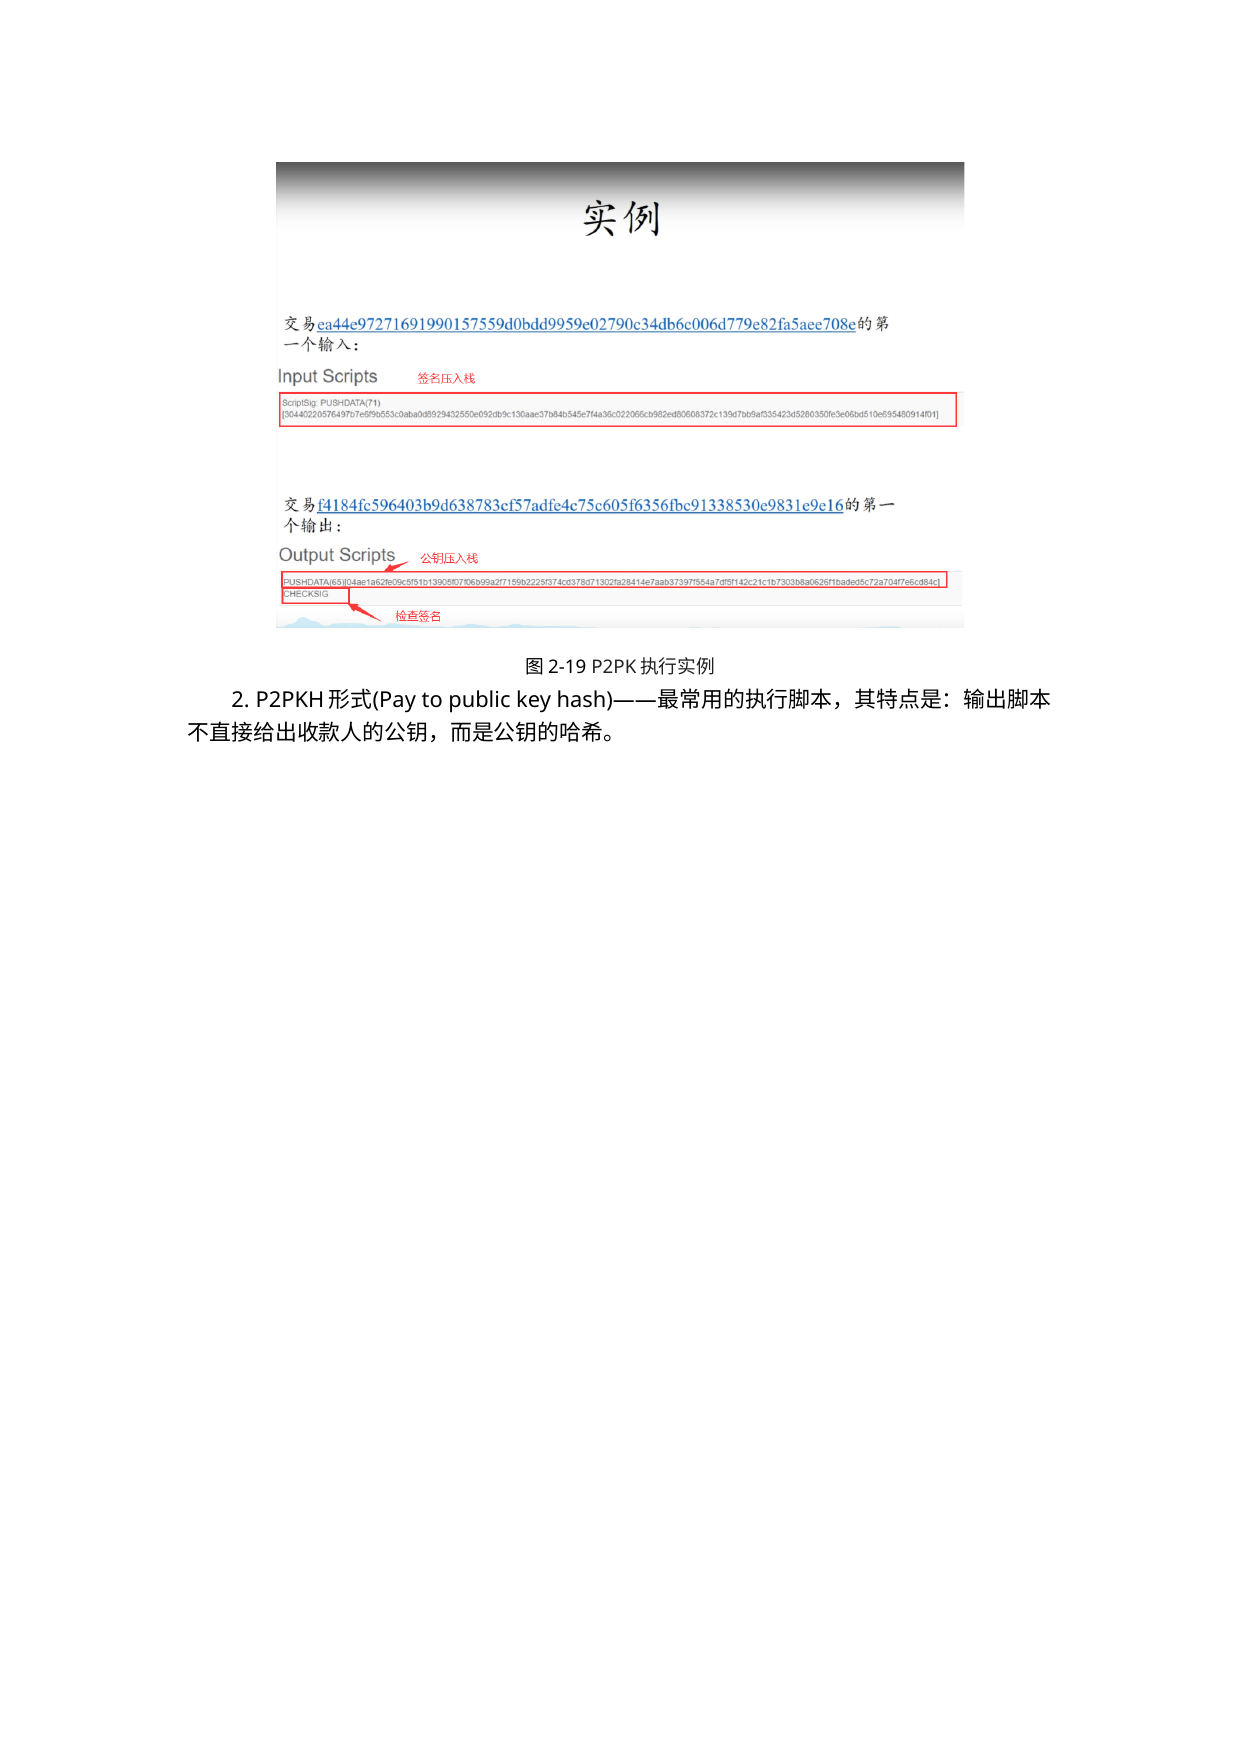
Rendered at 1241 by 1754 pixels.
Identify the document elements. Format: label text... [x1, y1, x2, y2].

text 图2-19 P2PK执行实例 [187, 649, 1053, 682]
text 2. P2PKH形式(Pay to public key hash)——最常用的执行脚本，其特点是：输出脚本不直接给出收款人的公钥，而是公钥的哈希。 [187, 682, 1053, 747]
picture [276, 162, 965, 628]
